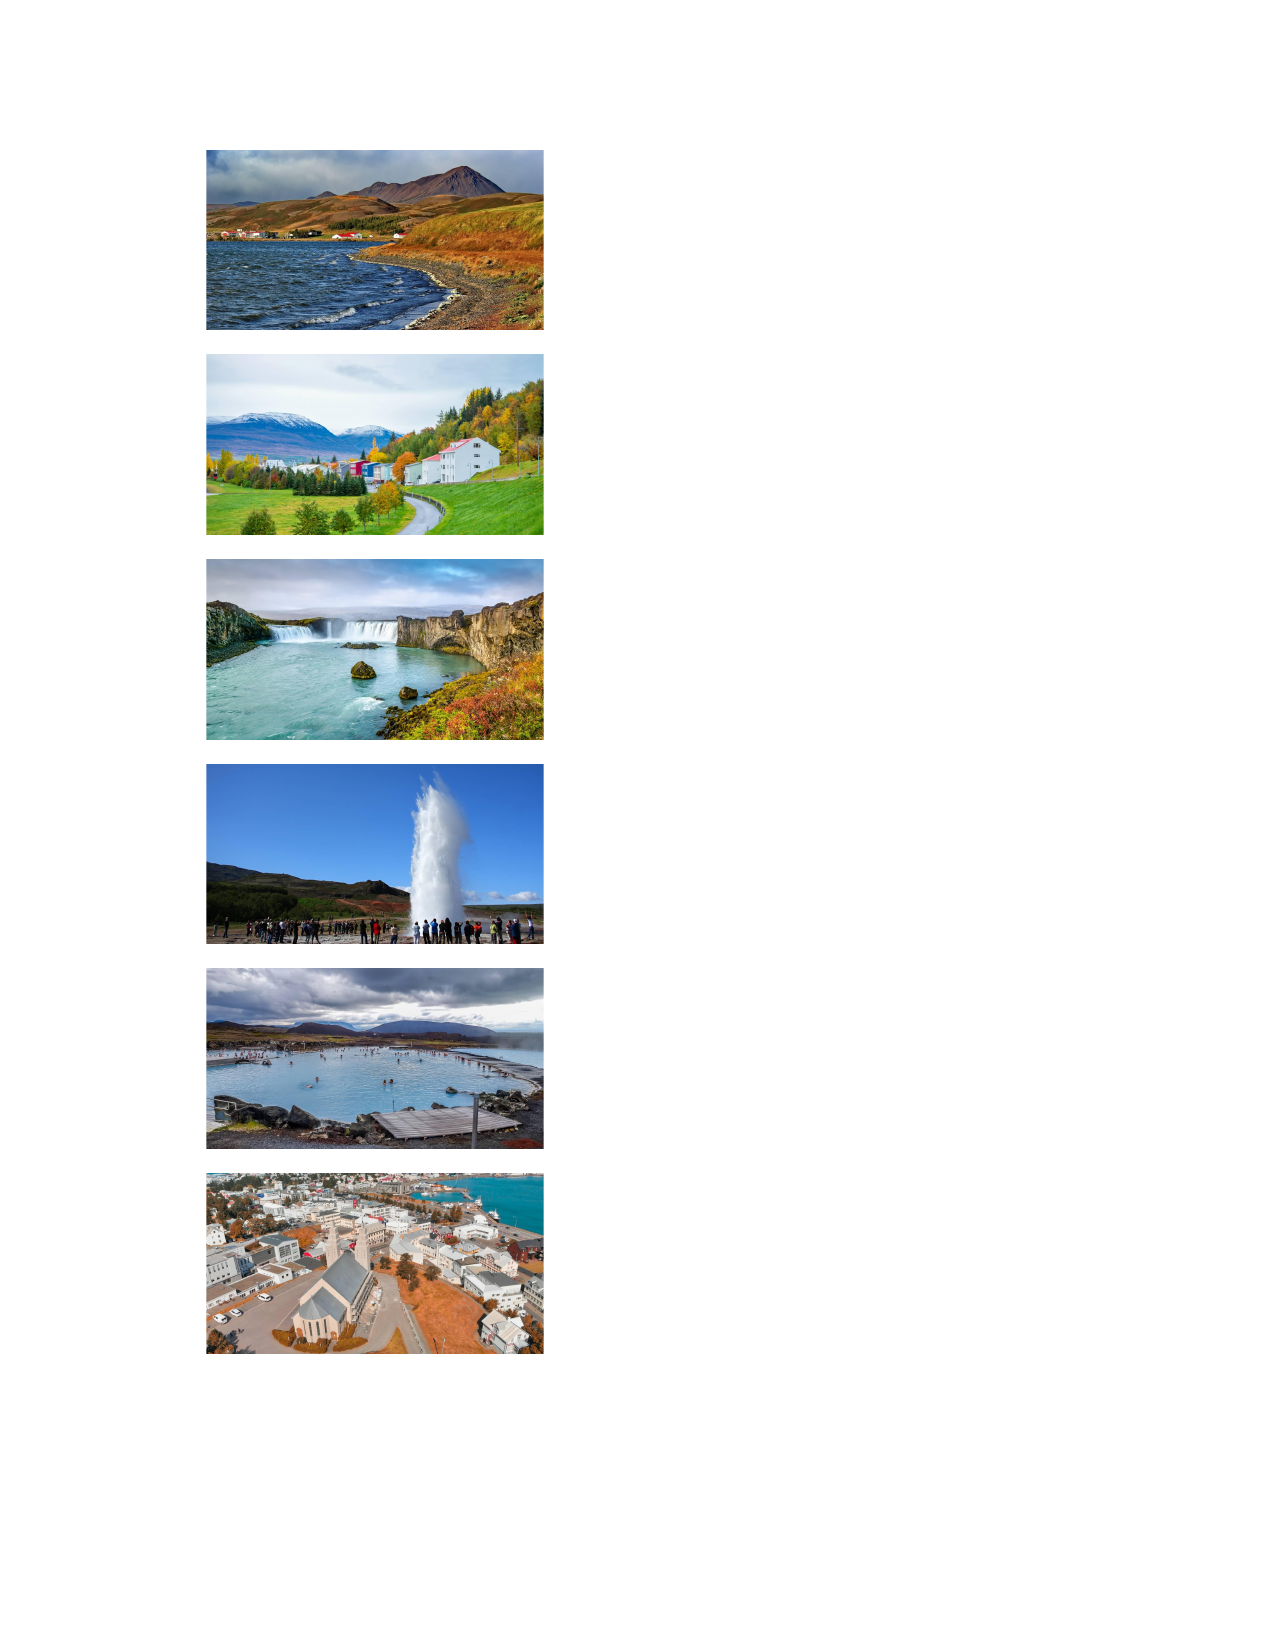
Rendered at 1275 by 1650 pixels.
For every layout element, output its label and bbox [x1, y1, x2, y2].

picture [206, 764, 544, 944]
picture [206, 354, 544, 535]
picture [206, 150, 544, 330]
picture [206, 1173, 544, 1354]
picture [206, 559, 544, 740]
picture [206, 968, 544, 1149]
